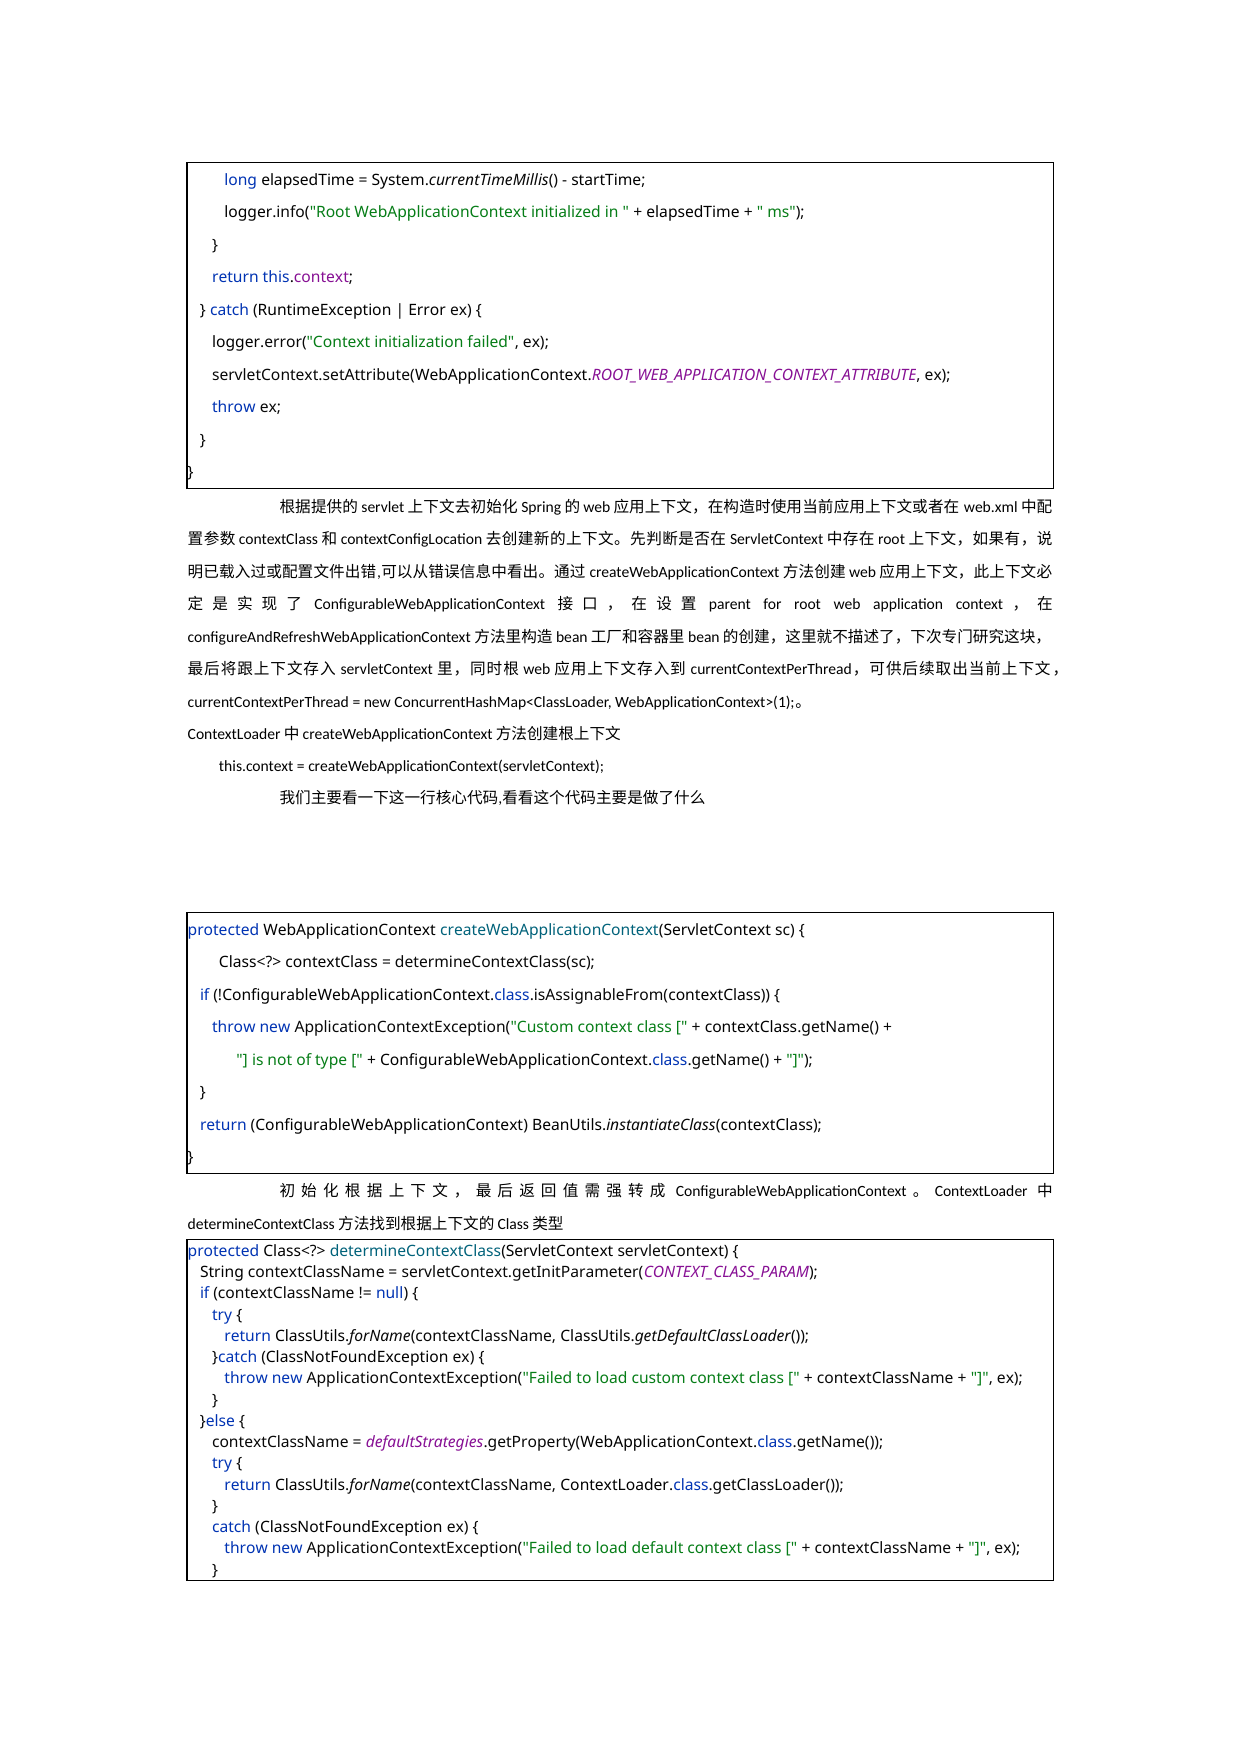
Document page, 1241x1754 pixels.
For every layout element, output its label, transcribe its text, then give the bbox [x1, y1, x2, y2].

text 初始化根据上下文，最后返回值需强转成ConfigurableWebApplicationContext。ContextLoader中determineContextClass方法找到根据上下文的Class类型 [187, 1174, 1053, 1239]
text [188, 163, 1053, 488]
text this.context = createWebApplicationContext(servletContext); [187, 749, 1053, 782]
text 根据提供的servlet上下文去初始化Spring的web应用上下文，在构造时使用当前应用上下文或者在web.xml中配置参数contextClass和contextConfigLocation去创建新的上下文。先判断是否在ServletContext中存在root上下文，如果有，说明已载入过或配置文件出错,可以从错误信息中看出。通过createWebApplicationContext方法创建web应用上下文，此上下文必定是实现了ConfigurableWebApplicationContext接口，在设置parent for root web application context，在configureAndRefreshWebApplicationContext方法里构造bean工厂和容器里bean的创建，这里就不描述了，下次专门研究这块，最后将跟上下文存入servletContext里，同时根web应用上下文存入到currentContextPerThread，可供后续取出当前上下文，currentContextPerThread = new ConcurrentHashMap<ClassLoader, WebApplicationContext>(1);。 [187, 489, 1053, 717]
text ContextLoader中createWebApplicationContext方法创建根上下文 [187, 717, 1053, 749]
picture [652, 925, 657, 935]
picture [457, 1246, 462, 1256]
picture [592, 926, 597, 935]
text Class<?> contextClass = determineContextClass(sc); if (!ConfigurableWebApplicationContext.class.isAssignableFrom(contextClass)) { throw new ApplicationContextException("Custom context class [" + contextClass.getName() + "] is not of type [" + ConfigurableWebApplicationContext.class.getName() + "]"); } return (ConfigurableWebApplicationContext) BeanUtils.instantiateClass(contextClass); } [188, 944, 1053, 1173]
text 我们主要看一下这一行核心代码,看看这个代码主要是做了什么 [187, 782, 1053, 814]
text protected WebApplicationContext createWebApplicationContext(ServletContext sc) { [188, 913, 1053, 944]
